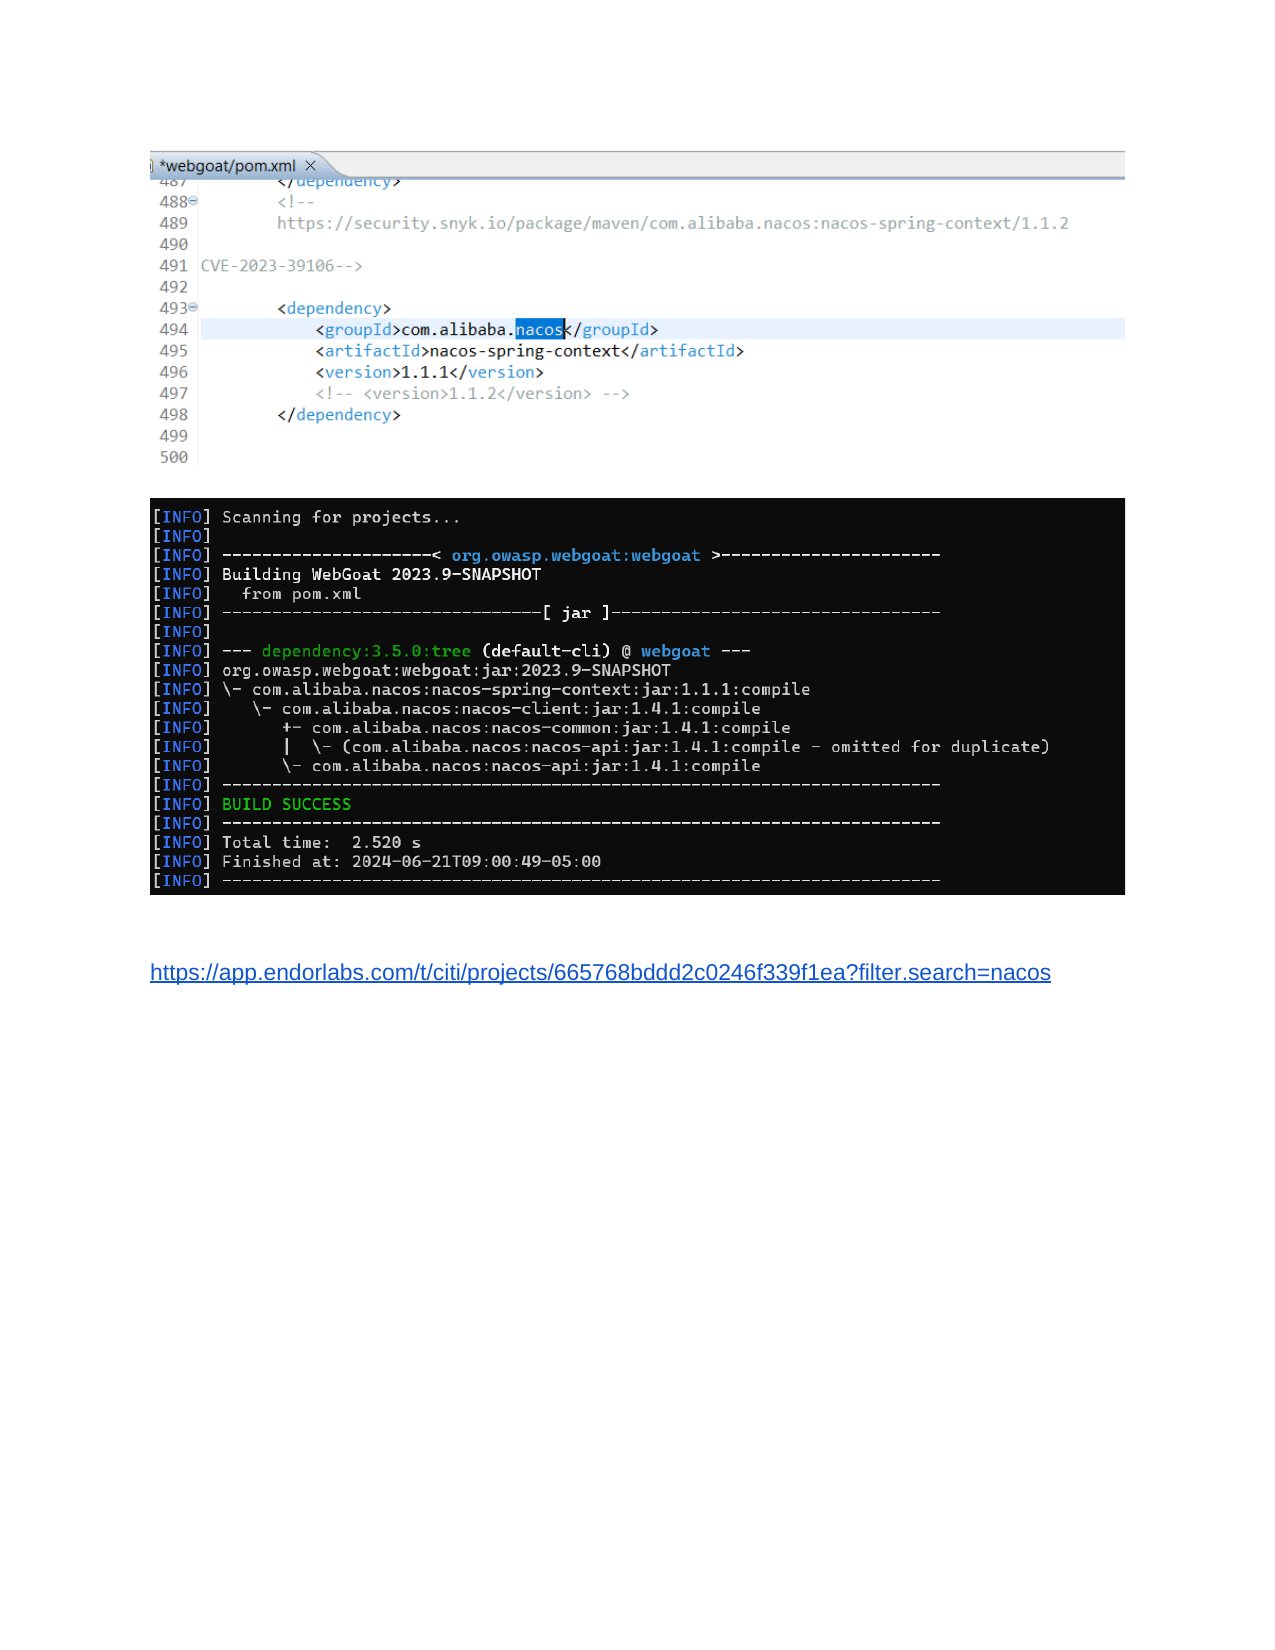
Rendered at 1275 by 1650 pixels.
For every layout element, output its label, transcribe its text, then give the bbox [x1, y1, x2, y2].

text https://app.endorlabs.com/t/citi/projects/665768bddd2c0246f339f1ea?filter.search=nacos [150, 959, 1125, 985]
picture [150, 498, 1125, 895]
picture [150, 150, 1125, 465]
